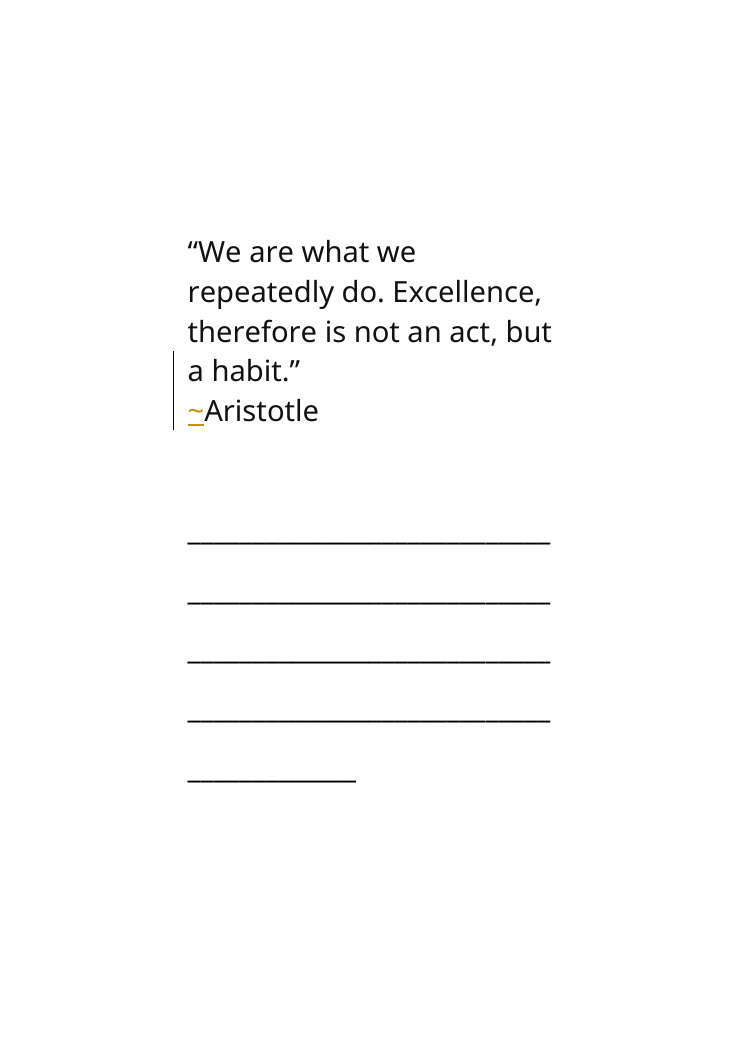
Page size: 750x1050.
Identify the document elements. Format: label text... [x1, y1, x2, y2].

text _____________________________________________________________________________________________________________________________ [187, 509, 562, 787]
text Aristotle [187, 390, 562, 430]
text “We are what we repeatedly do. Excellence, therefore is not an act, but a habit.” [187, 232, 562, 390]
